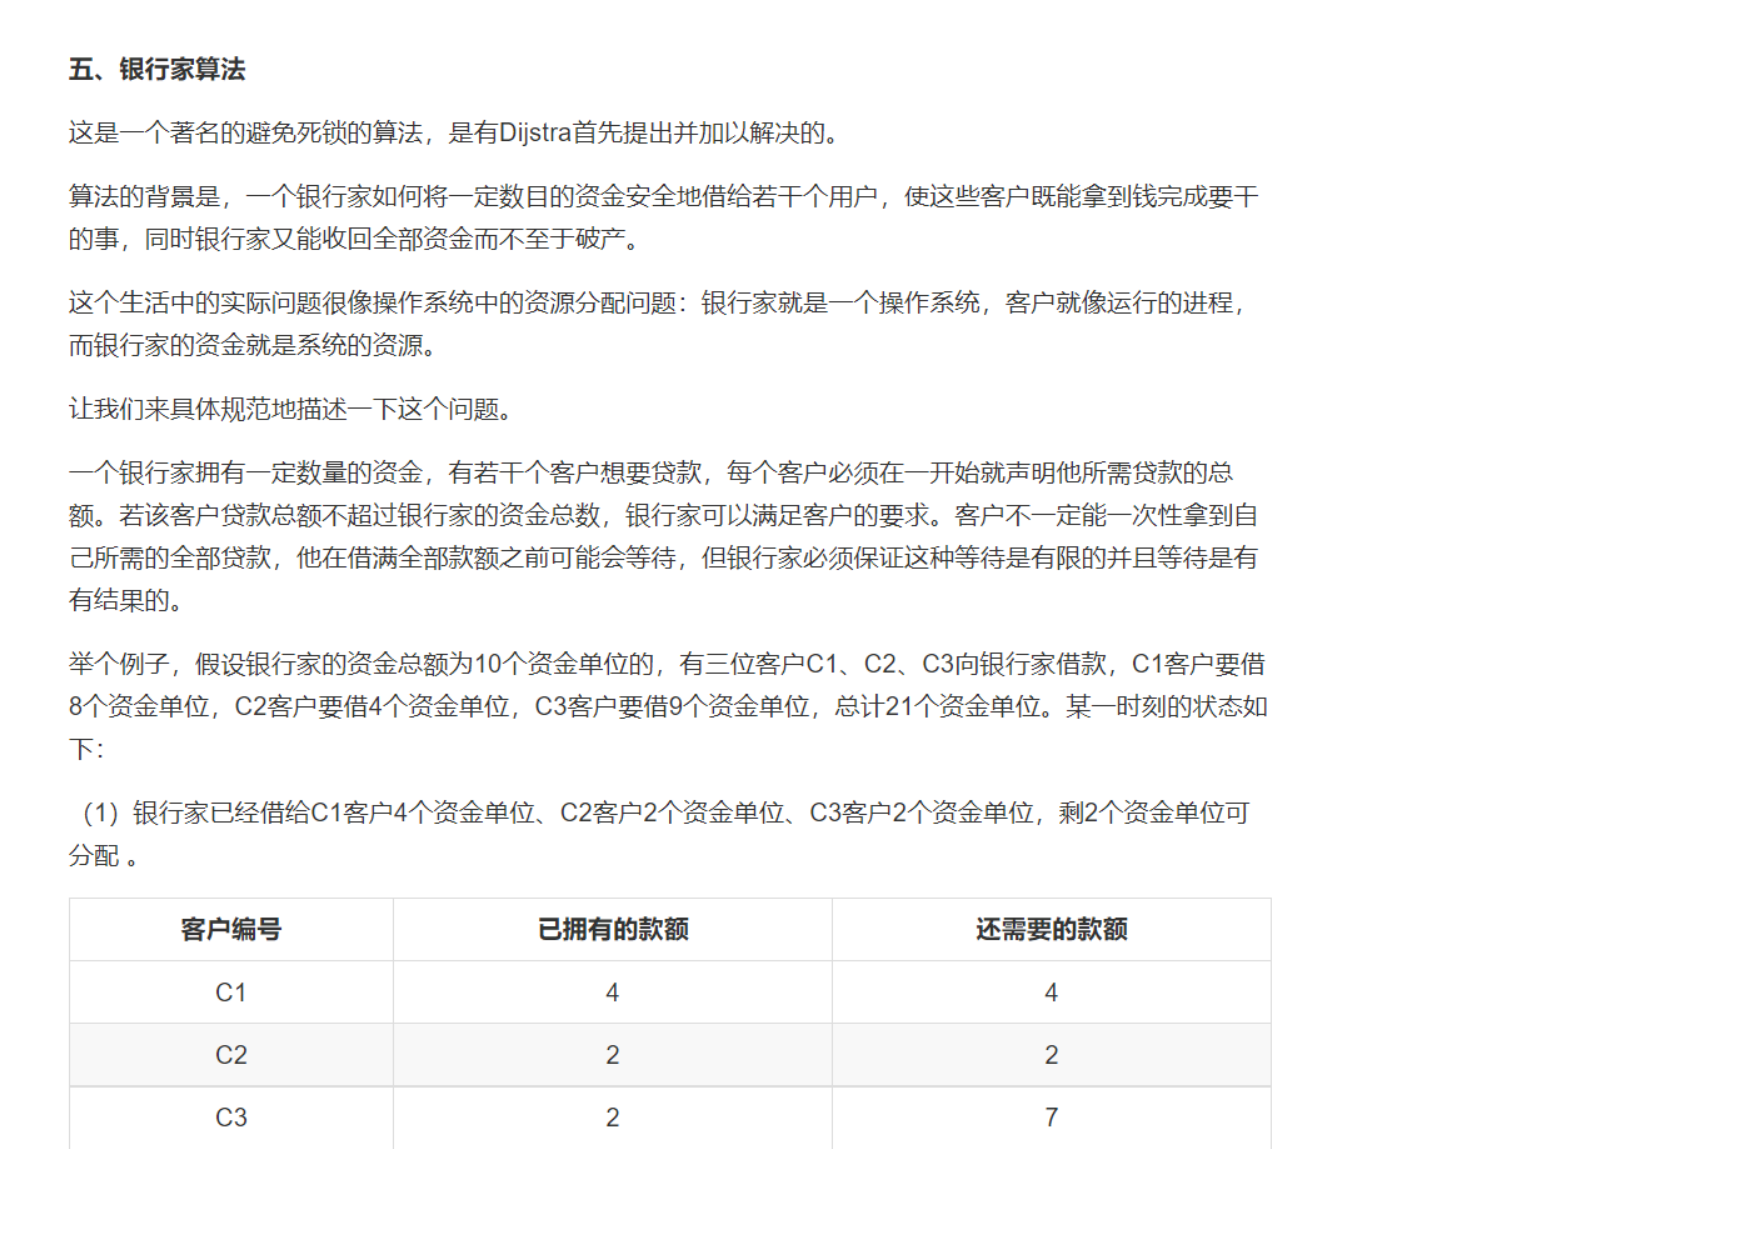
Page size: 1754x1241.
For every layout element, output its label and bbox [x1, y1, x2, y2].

picture [29, 35, 1277, 1149]
